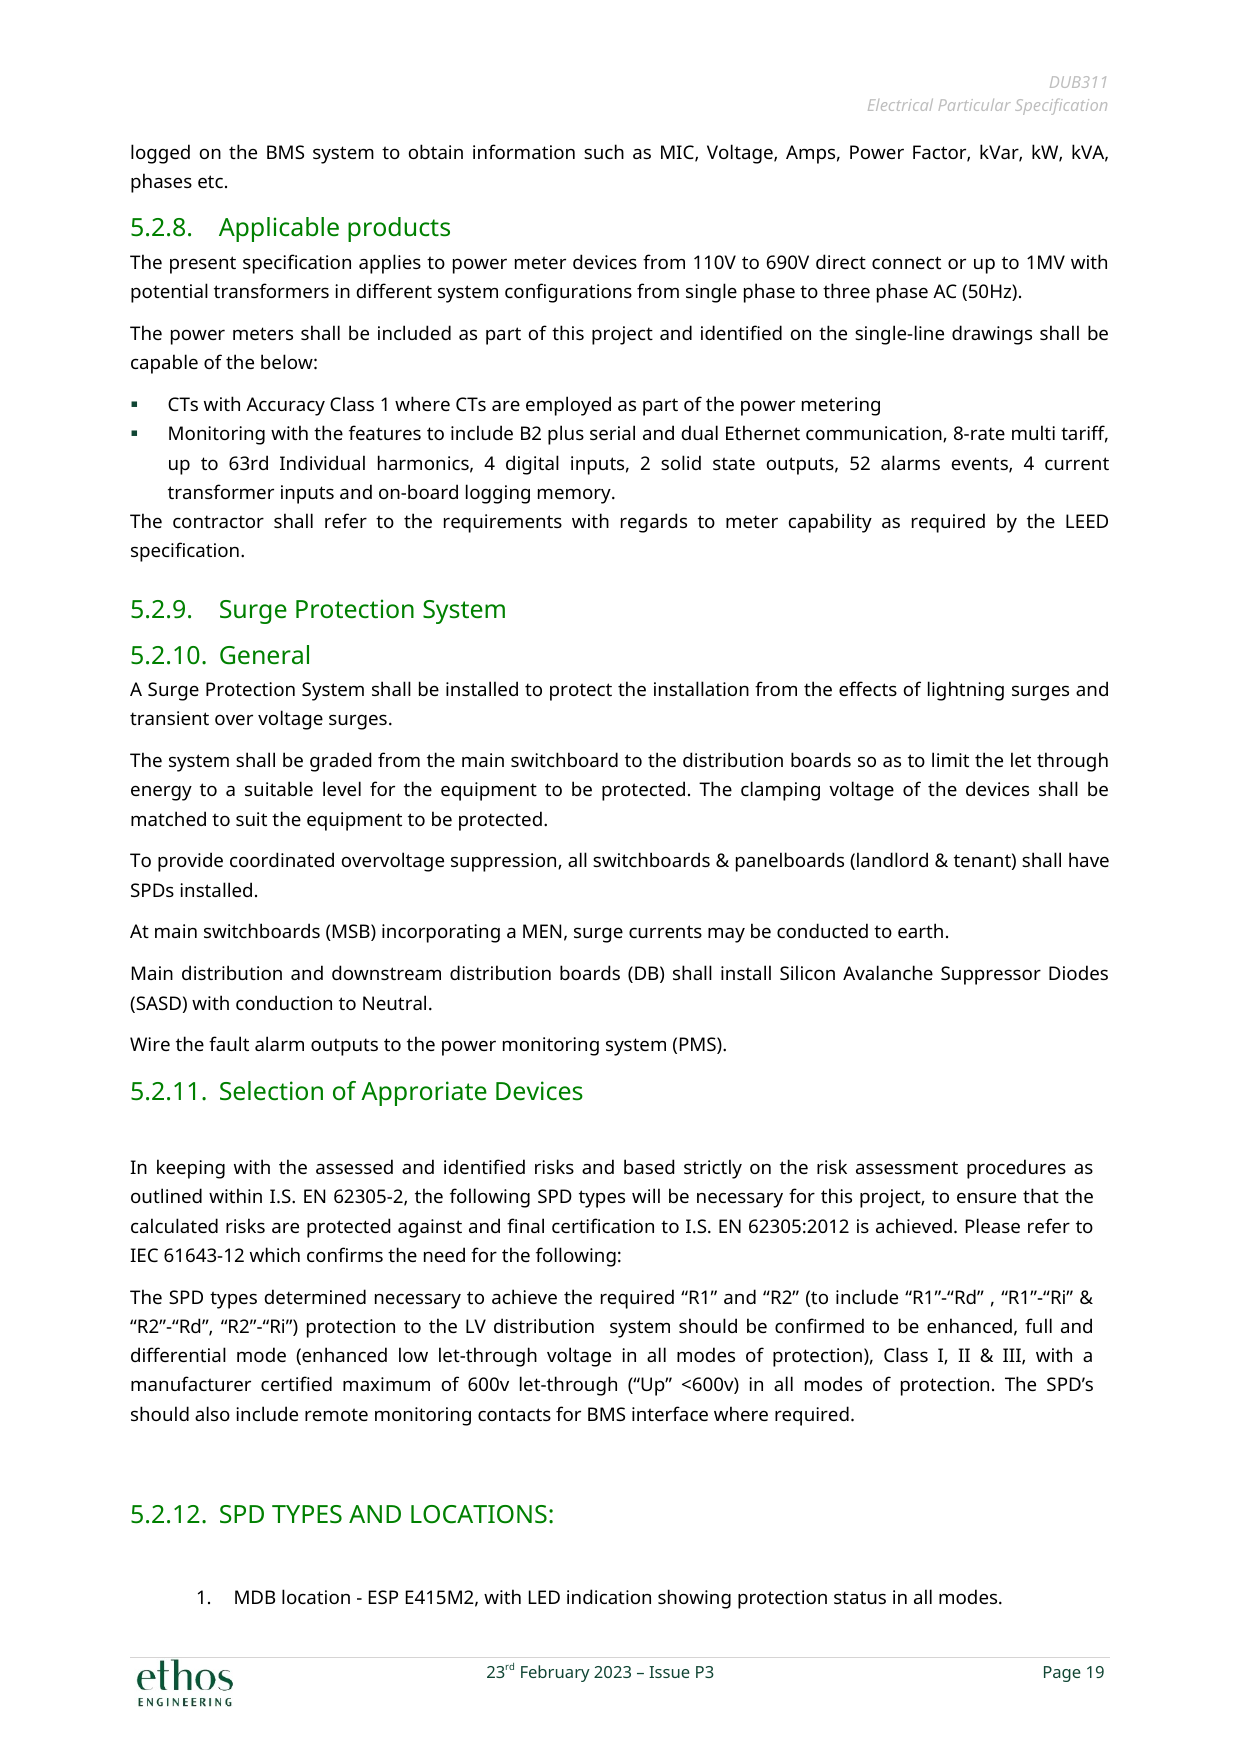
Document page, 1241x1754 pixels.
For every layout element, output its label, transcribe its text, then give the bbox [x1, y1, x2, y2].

subtitle Applicable products [130, 210, 1110, 244]
subtitle General [130, 637, 1110, 671]
text The SPD types determined necessary to achieve the required “R1” and “R2” (to include “R1”-“Rd” , “R1”-“Ri” & “R2”-“Rd”, “R2”-“Ri”) protection to the LV distribution system should be confirmed to be enhanced, full and differential mode (enhanced low let-through voltage in all modes of protection), Class I, II & III, with a manufacturer certified maximum of 600v let-through (“Up” <600v) in all modes of protection. The SPD’s should also include remote monitoring contacts for BMS interface where required. [130, 1284, 1096, 1427]
text Main distribution and downstream distribution boards (DB) shall install Silicon Avalanche Suppressor Diodes (SASD) with conduction to Neutral. [130, 961, 1110, 1015]
subtitle Selection of Approriate Devices [130, 1073, 1110, 1107]
text CTs with Accuracy Class 1 where CTs are employed as part of the power metering [130, 391, 1110, 417]
text The present specification applies to power meter devices from 110V to 690V direct connect or up to 1MV with potential transformers in different system configurations from single phase to three phase AC (50Hz). [130, 249, 1110, 304]
subtitle SPD TYPES AND LOCATIONS: [130, 1497, 1110, 1531]
text At main switchboards (MSB) incorporating a MEN, surge currents may be conducted to earth. [130, 919, 1110, 944]
text To provide coordinated overvoltage suppression, all switchboards & panelboards (landlord & tenant) shall have SPDs installed. [130, 848, 1110, 903]
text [130, 139, 1110, 194]
text The power meters shall be included as part of this project and identified on the single-line drawings shall be capable of the below: [130, 320, 1110, 375]
text Monitoring with the features to include B2 plus serial and dual Ethernet communication, 8-rate multi tariff, up to 63rd Individual harmonics, 4 digital inputs, 2 solid state outputs, 52 alarms events, 4 current transformer inputs and on-board logging memory. [130, 421, 1110, 504]
text A Surge Protection System shall be installed to protect the installation from the effects of lightning surges and transient over voltage surges. [130, 676, 1110, 731]
list MDB location - ESP E415M2, with LED indication showing protection status in all modes. [196, 1584, 1096, 1610]
list The contractor shall refer to the requirements with regards to meter capability as required by the LEED specification. [130, 508, 1110, 563]
text The system shall be graded from the main switchboard to the distribution boards so as to limit the let through energy to a suitable level for the equipment to be protected. The clamping voltage of the devices shall be matched to suit the equipment to be protected. [130, 747, 1110, 832]
picture [134, 1658, 234, 1707]
text Wire the fault alarm outputs to the power monitoring system (PMS). [130, 1032, 1110, 1057]
subtitle Surge Protection System [130, 592, 1110, 626]
text In keeping with the assessed and identified risks and based strictly on the risk assessment procedures as outlined within I.S. EN 62305-2, the following SPD types will be necessary for this project, to ensure that the calculated risks are protected against and final certification to I.S. EN 62305:2012 is achieved. Please refer to IEC 61643-12 which confirms the need for the following: [130, 1154, 1096, 1268]
